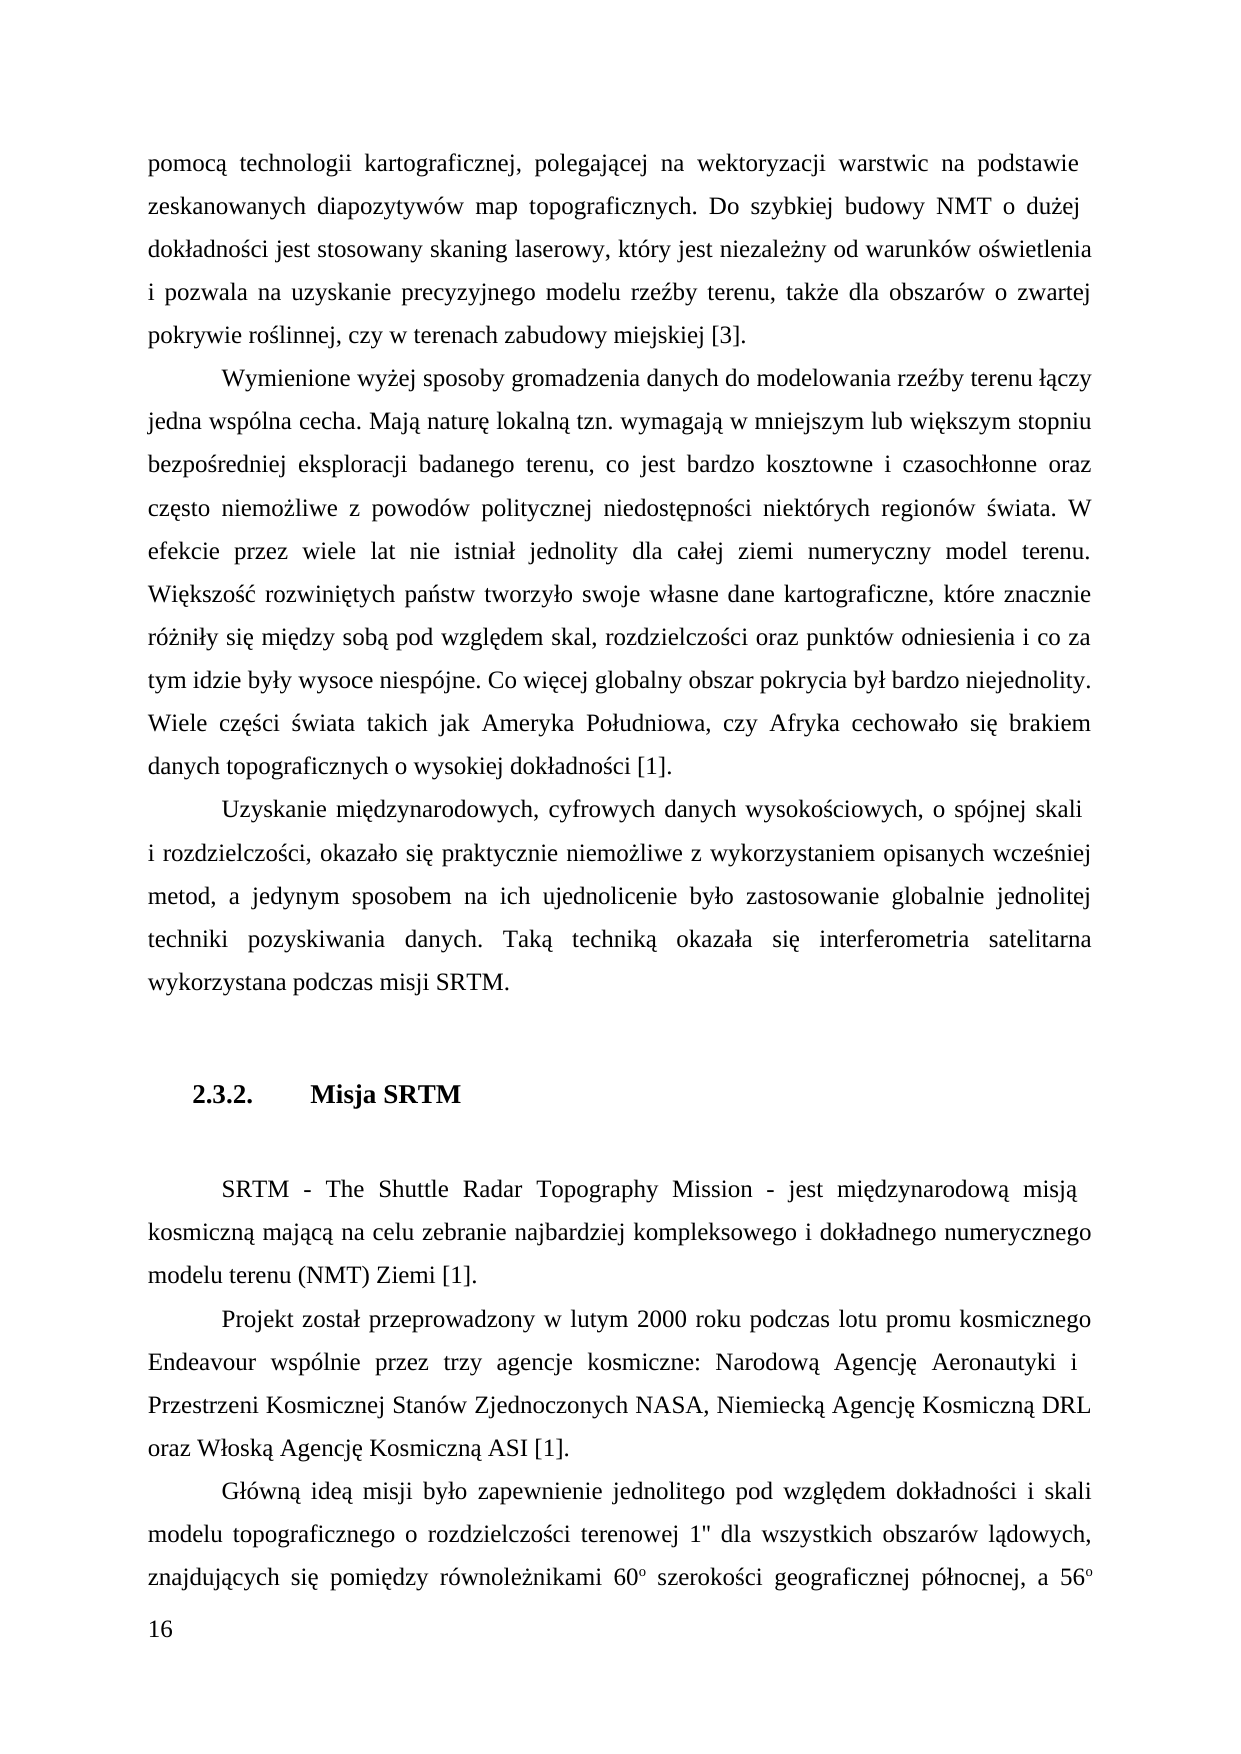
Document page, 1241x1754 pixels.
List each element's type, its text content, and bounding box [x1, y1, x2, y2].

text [148, 148, 1092, 349]
text Projekt został przeprowadzony w lutym 2000 roku podczas lotu promu kosmicznego Endeavour wspólnie przez trzy agencje kosmiczne: Narodową Agencję Aeronautyki i Przestrzeni Kosmicznej Stanów Zjednoczonych NASA, Niemiecką Agencję Kosmiczną DRL oraz Włoską Agencję Kosmiczną ASI [1]. [148, 1304, 1092, 1462]
text Uzyskanie międzynarodowych, cyfrowych danych wysokościowych, o spójnej skali i rozdzielczości, okazało się praktycznie niemożliwe z wykorzystaniem opisanych wcześniej metod, a jedynym sposobem na ich ujednolicenie było zastosowanie globalnie jednolitej techniki pozyskiwania danych. Taką techniką okazała się interferometria satelitarna wykorzystana podczas misji SRTM. [148, 794, 1092, 996]
text Wymienione wyżej sposoby gromadzenia danych do modelowania rzeźby terenu łączy jedna wspólna cecha. Mają naturę lokalną tzn. wymagają w mniejszym lub większym stopniu bezpośredniej eksploracji badanego terenu, co jest bardzo kosztowne i czasochłonne oraz często niemożliwe z powodów politycznej niedostępności niektórych regionów świata. W efekcie przez wiele lat nie istniał jednolity dla całej ziemi numeryczny model terenu. Większość rozwiniętych państw tworzyło swoje własne dane kartograficzne, które znacznie różniły się między sobą pod względem skal, rozdzielczości oraz punktów odniesienia i co za tym idzie były wysoce niespójne. Co więcej globalny obszar pokrycia był bardzo niejednolity. Wiele części świata takich jak Ameryka Południowa, czy Afryka cechowało się brakiem danych topograficznych o wysokiej dokładności [1]. [148, 363, 1092, 780]
subtitle Misja SRTM [192, 1078, 1092, 1109]
text SRTM - The Shuttle Radar Topography Mission - jest międzynarodową misją kosmiczną mającą na celu zebranie najbardziej kompleksowego i dokładnego numerycznego modelu terenu (NMT) Ziemi [1]. [148, 1174, 1092, 1289]
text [148, 1476, 1092, 1591]
